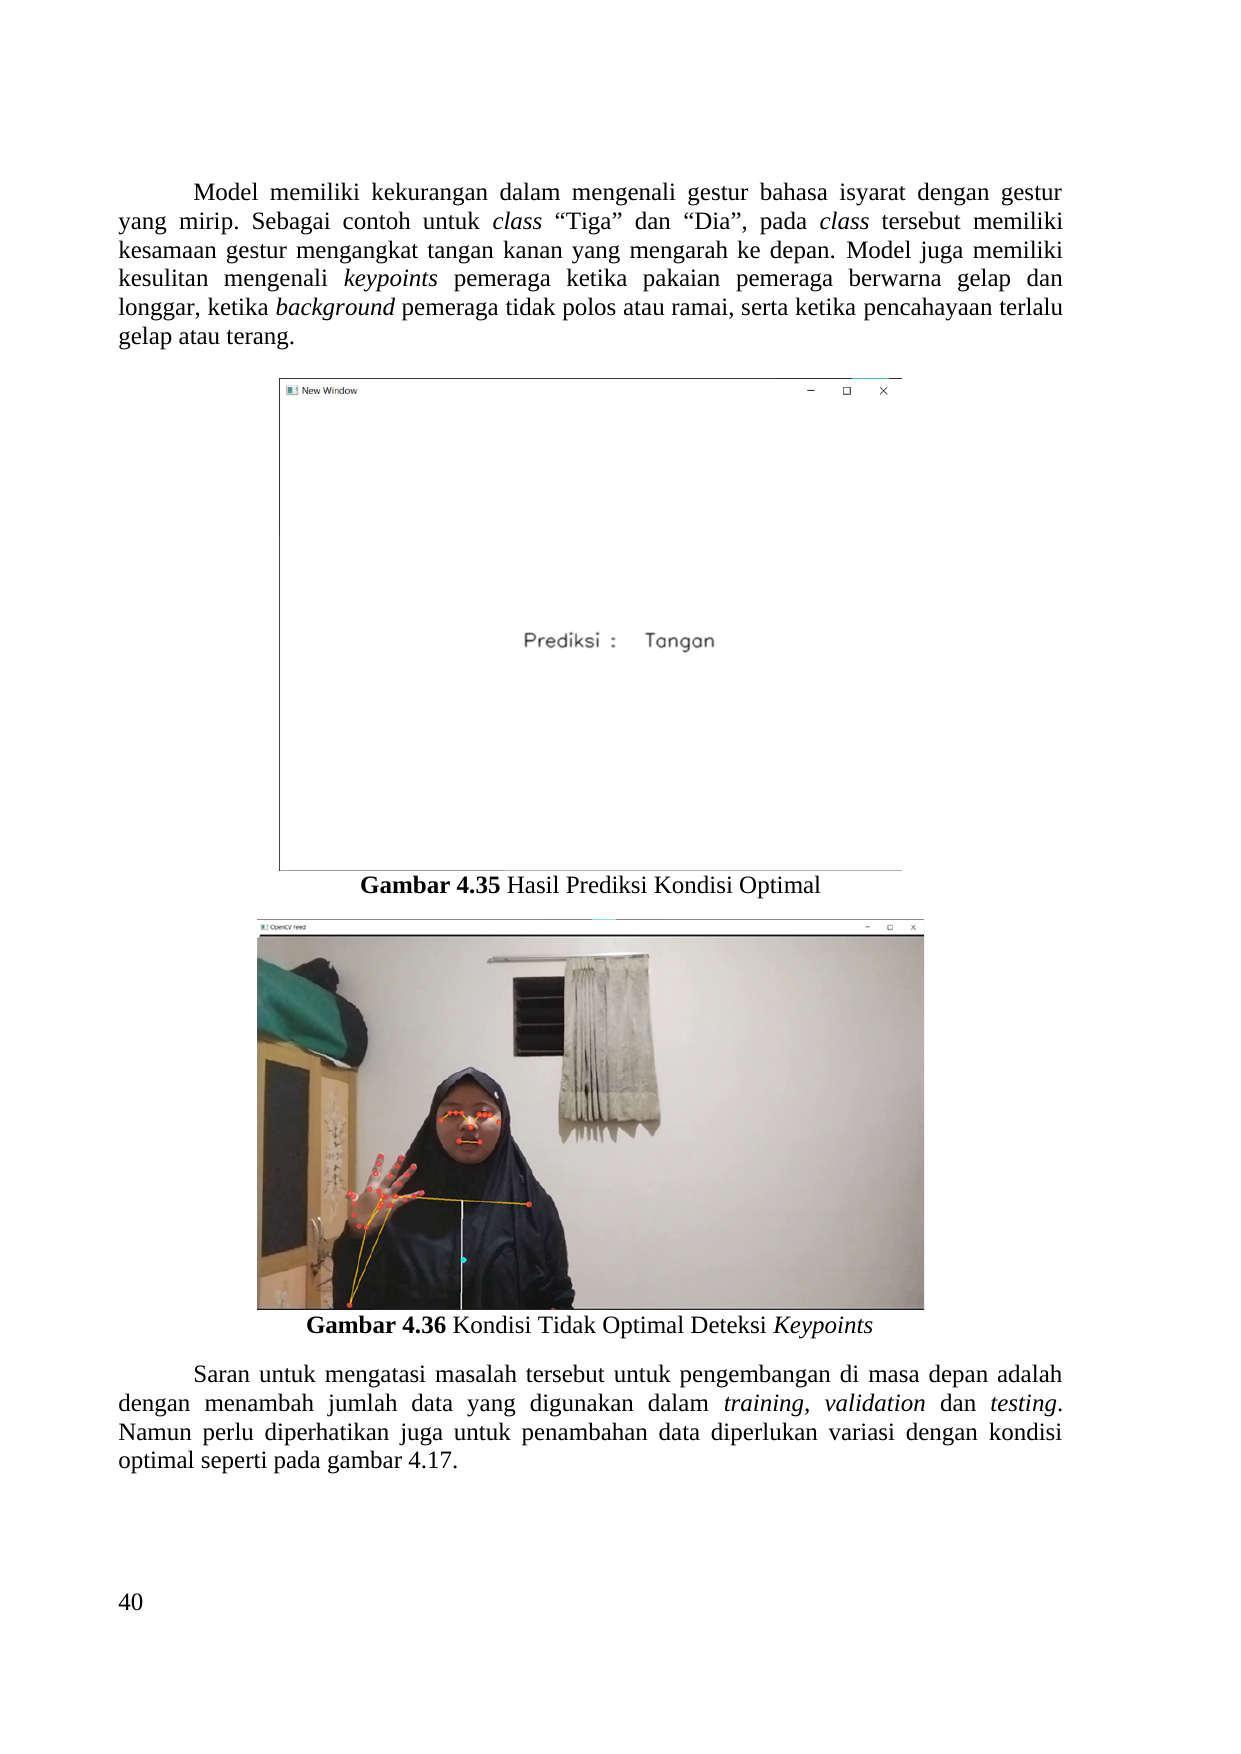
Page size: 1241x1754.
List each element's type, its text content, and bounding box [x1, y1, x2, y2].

text Model memiliki kekurangan dalam mengenali gestur bahasa isyarat dengan gestur yang mirip. Sebagai contoh untuk class “Tiga” dan “Dia”, pada class tersebut memiliki kesamaan gestur mengangkat tangan kanan yang mengarah ke depan. Model juga memiliki kesulitan mengenali keypoints pemeraga ketika pakaian pemeraga berwarna gelap dan longgar, ketika background pemeraga tidak polos atau ramai, serta ketika pencahayaan terlalu gelap atau terang. [118, 177, 1063, 350]
picture [257, 919, 925, 1310]
text Saran untuk mengatasi masalah tersebut untuk pengembangan di masa depan adalah dengan menambah jumlah data yang digunakan dalam training, validation dan testing. Namun perlu diperhatikan juga untuk penambahan data diperlukan variasi dengan kondisi optimal seperti pada gambar 4.17. [118, 1359, 1063, 1474]
picture [279, 378, 902, 871]
